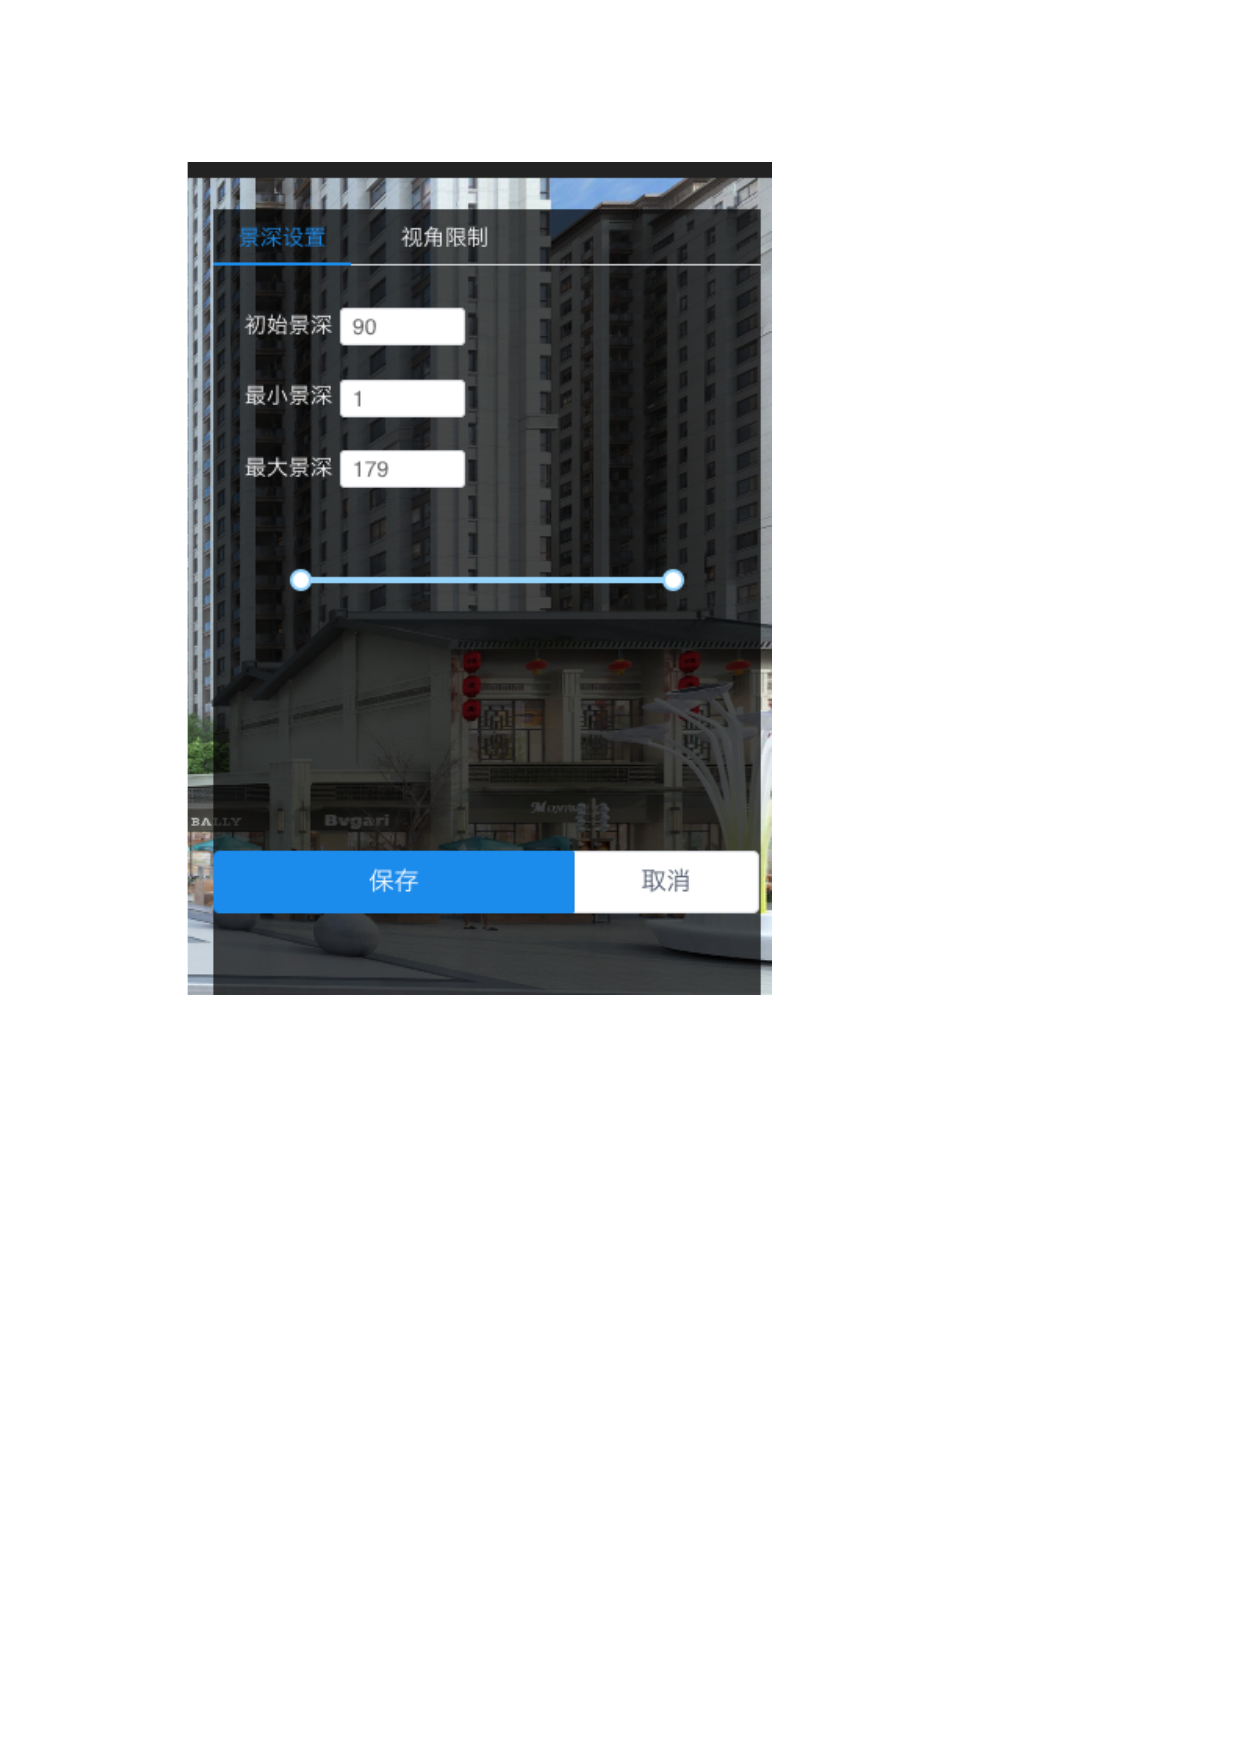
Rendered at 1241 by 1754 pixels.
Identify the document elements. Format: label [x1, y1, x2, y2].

picture [187, 162, 772, 995]
